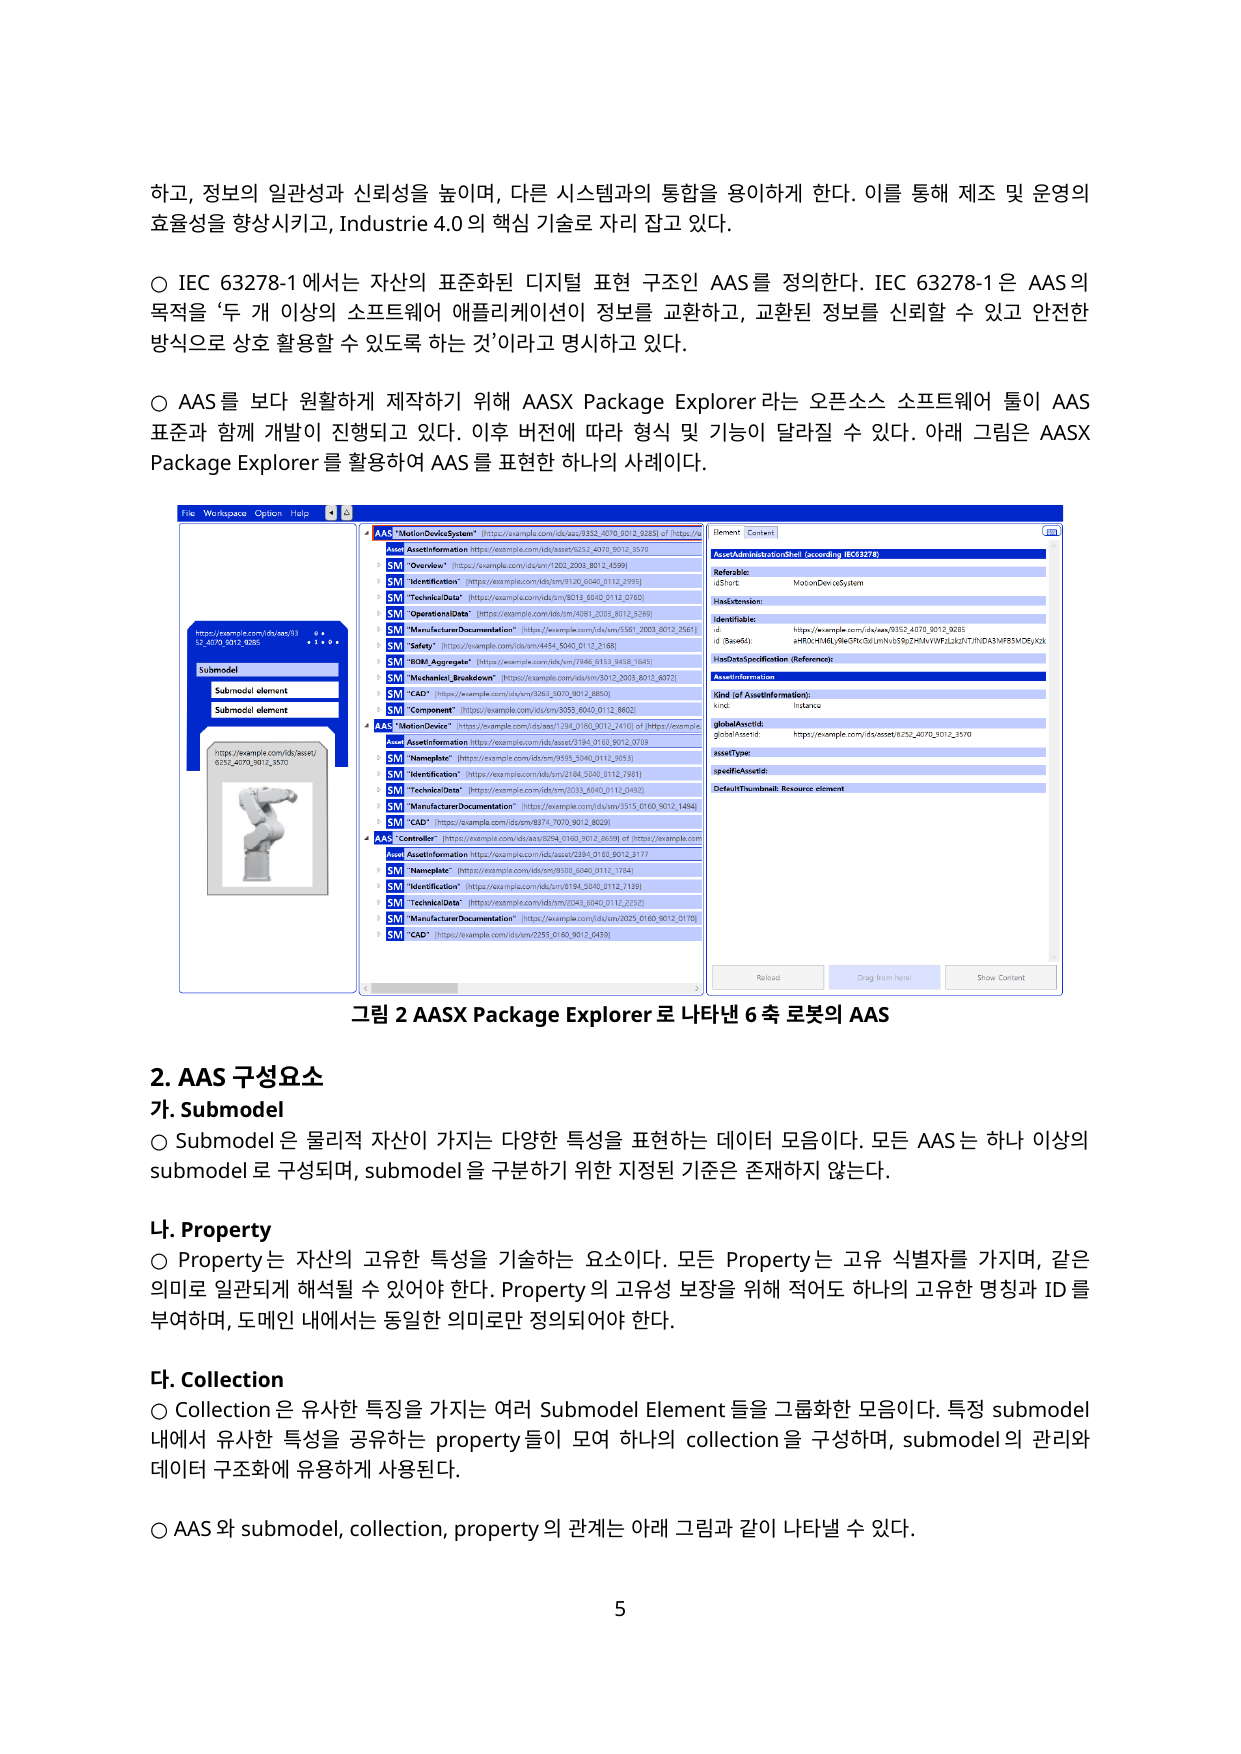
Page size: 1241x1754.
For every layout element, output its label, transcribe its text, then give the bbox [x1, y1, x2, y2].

text 다. Collection [150, 1363, 1090, 1393]
text ○ AAS와 submodel, collection, property의 관계는 아래 그림과 같이 나타낼 수 있다. [150, 1512, 1090, 1543]
text ○ IEC 63278-1에서는 자산의 표준화된 디지털 표현 구조인 AAS를 정의한다. IEC 63278-1은 AAS의 목적을 ‘두 개 이상의 소프트웨어 애플리케이션이 정보를 교환하고, 교환된 정보를 신뢰할 수 있고 안전한 방식으로 상호 활용할 수 있도록 하는 것’이라고 명시하고 있다. [150, 266, 1090, 357]
text 가. Submodel [150, 1094, 1090, 1124]
subtitle 2. AAS 구성요소 [150, 1057, 1090, 1094]
text 나. Property [150, 1213, 1090, 1243]
text ○ Submodel은 물리적 자산이 가지는 다양한 특성을 표현하는 데이터 모음이다. 모든 AAS는 하나 이상의 submodel로 구성되며, submodel을 구분하기 위한 지정된 기준은 존재하지 않는다. [150, 1124, 1090, 1185]
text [150, 177, 1090, 238]
text ○ Collection은 유사한 특징을 가지는 여러 Submodel Element들을 그룹화한 모음이다. 특정 submodel 내에서 유사한 특성을 공유하는 property들이 모여 하나의 collection을 구성하며, submodel의 관리와 데이터 구조화에 유용하게 사용된다. [150, 1393, 1090, 1484]
text 그림 AASX Package Explorer로 나타낸 6축 로봇의 AAS [150, 999, 1090, 1029]
text ○ AAS를 보다 원활하게 제작하기 위해 AASX Package Explorer라는 오픈소스 소프트웨어 툴이 AAS 표준과 함께 개발이 진행되고 있다. 이후 버전에 따라 형식 및 기능이 달라질 수 있다. 아래 그림은 AASX Package Explorer를 활용하여 AAS를 표현한 하나의 사례이다. [150, 386, 1090, 477]
text ○ Property는 자산의 고유한 특성을 기술하는 요소이다. 모든 Property는 고유 식별자를 가지며, 같은 의미로 일관되게 해석될 수 있어야 한다. Property의 고유성 보장을 위해 적어도 하나의 고유한 명칭과 ID를 부여하며, 도메인 내에서는 동일한 의미로만 정의되어야 한다. [150, 1243, 1090, 1334]
picture [177, 505, 1064, 999]
